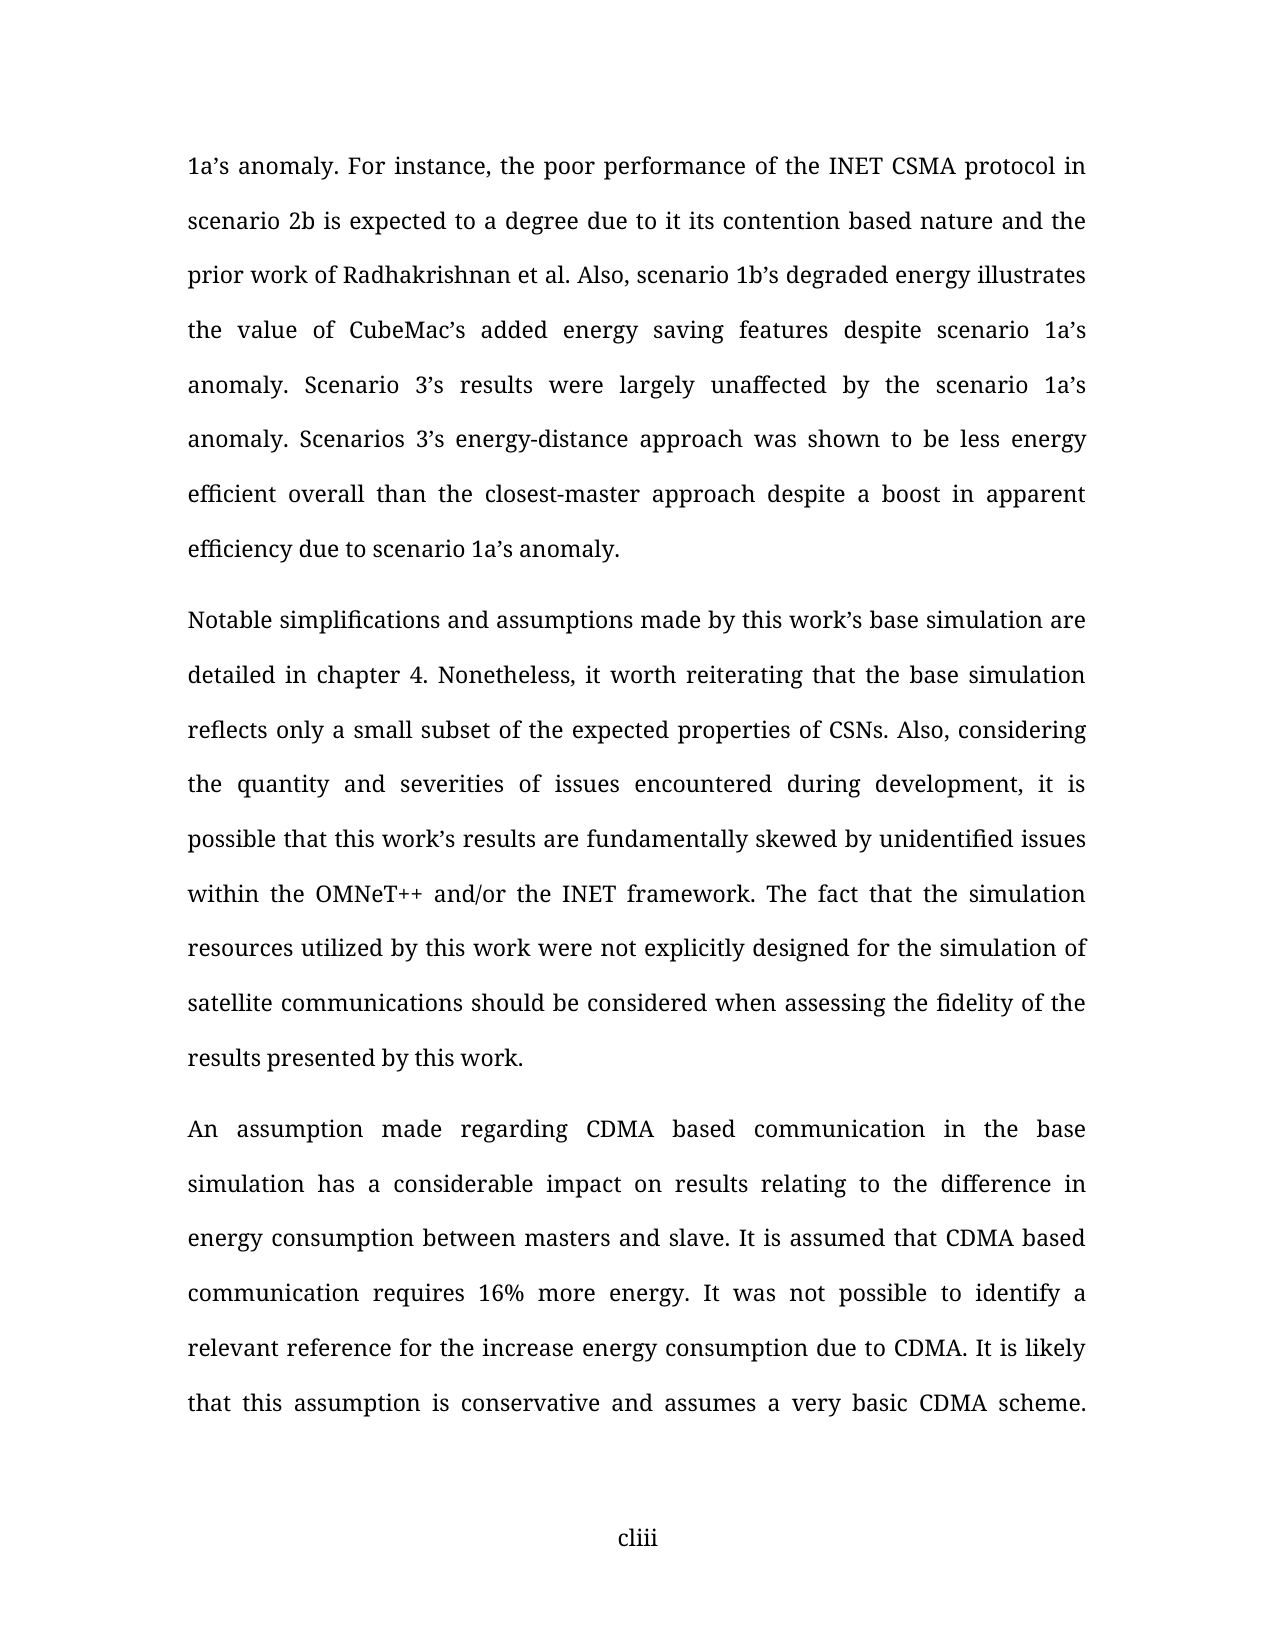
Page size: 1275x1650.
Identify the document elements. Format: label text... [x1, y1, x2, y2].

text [187, 150, 1087, 564]
text Notable simplifications and assumptions made by this work’s base simulation are detailed in chapter 4. Nonetheless, it worth reiterating that the base simulation reflects only a small subset of the expected properties of CSNs. Also, considering the quantity and severities of issues encountered during development, it is possible that this work’s results are fundamentally skewed by unidentified issues within the OMNeT++ and/or the INET framework. The fact that the simulation resources utilized by this work were not explicitly designed for the simulation of satellite communications should be considered when assessing the fidelity of the results presented by this work. [187, 604, 1087, 1073]
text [187, 1113, 1087, 1418]
